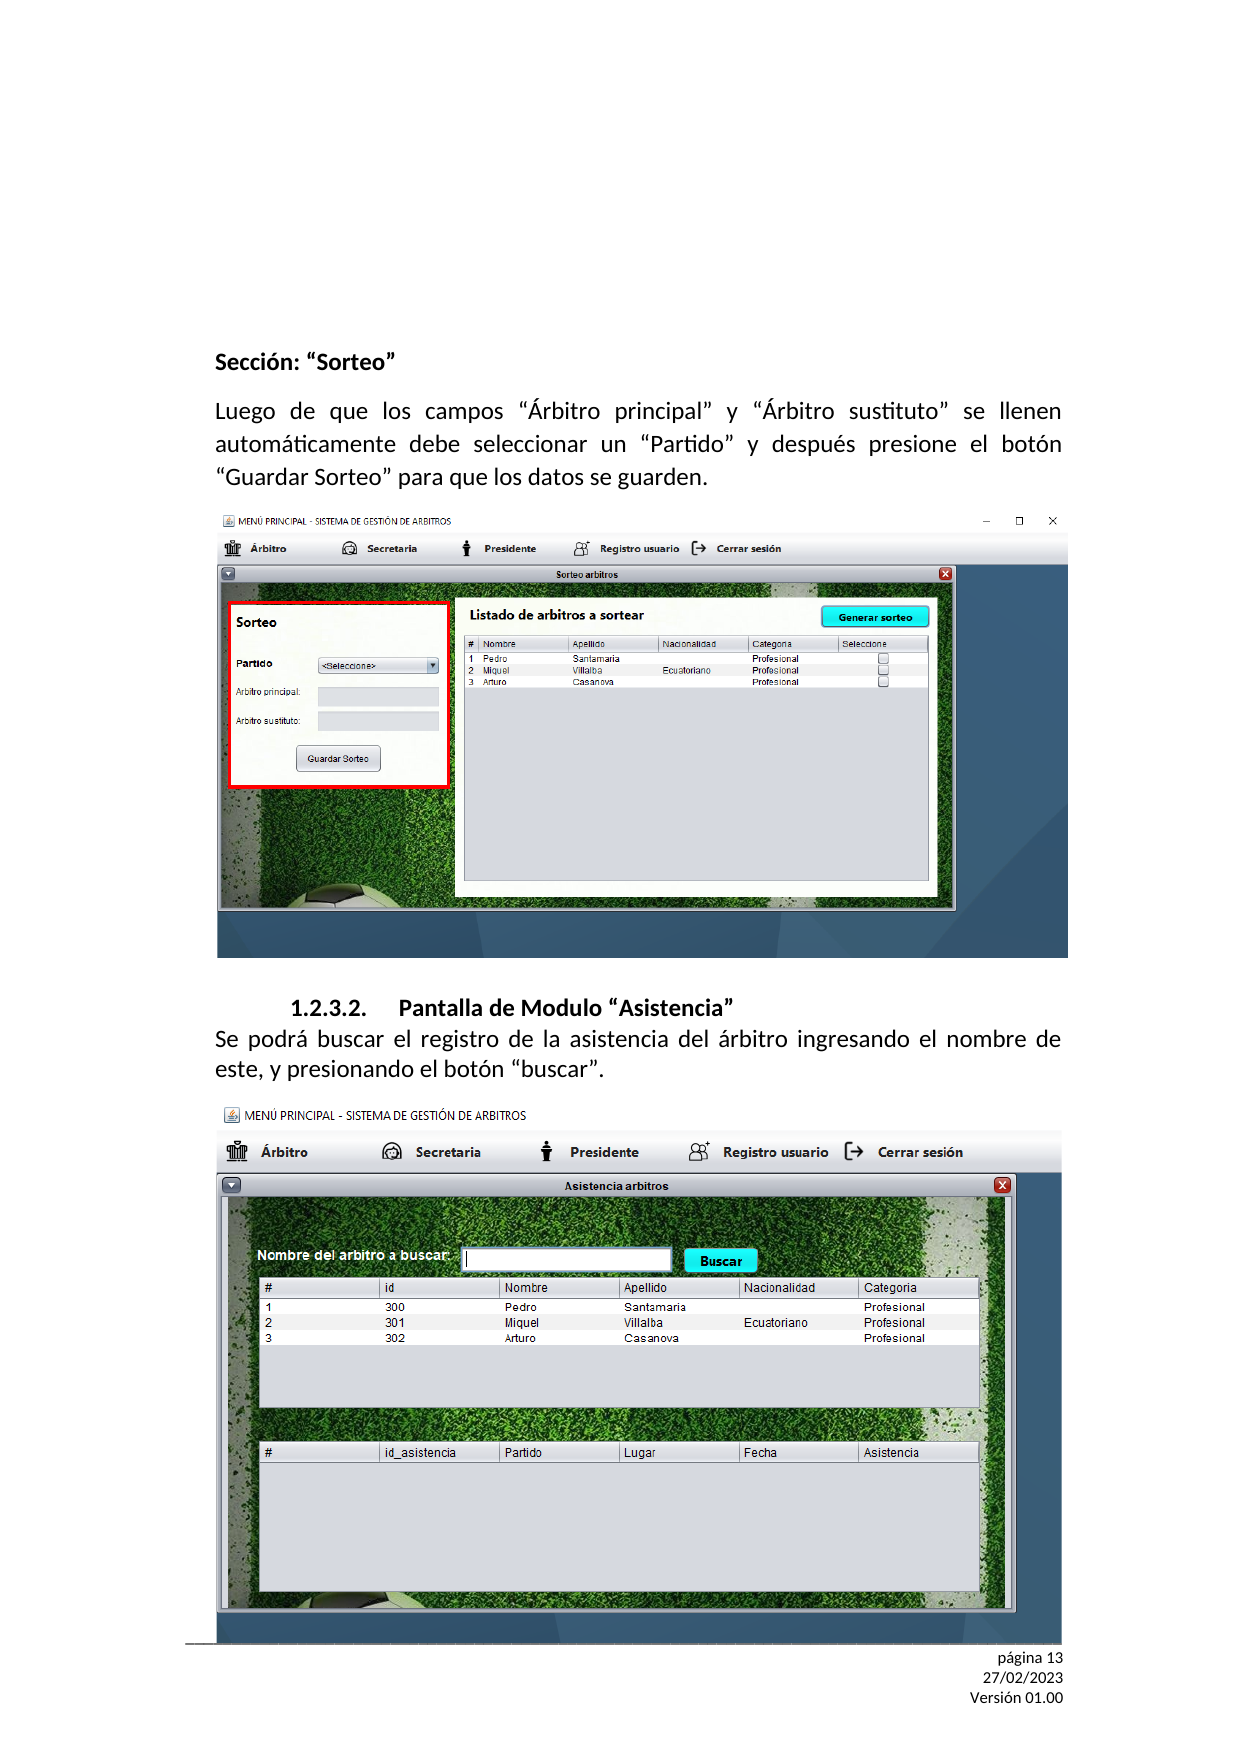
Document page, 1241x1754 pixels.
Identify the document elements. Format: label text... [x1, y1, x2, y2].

text Se podrá buscar el registro de la asistencia del árbitro ingresando el nombre de este, y presionando el botón “buscar”. [215, 1023, 1063, 1084]
subtitle Pantalla de Modulo “Asistencia” [290, 993, 1062, 1023]
picture [216, 1101, 1062, 1643]
picture [217, 512, 1068, 958]
text Sección: “Sorteo” [215, 346, 1063, 376]
text Luego de que los campos “Árbitro principal” y “Árbitro sustituto” se llenen automáticamente debe seleccionar un “Partido” y después presione el botón “Guardar Sorteo” para que los datos se guarden. [215, 396, 1063, 492]
